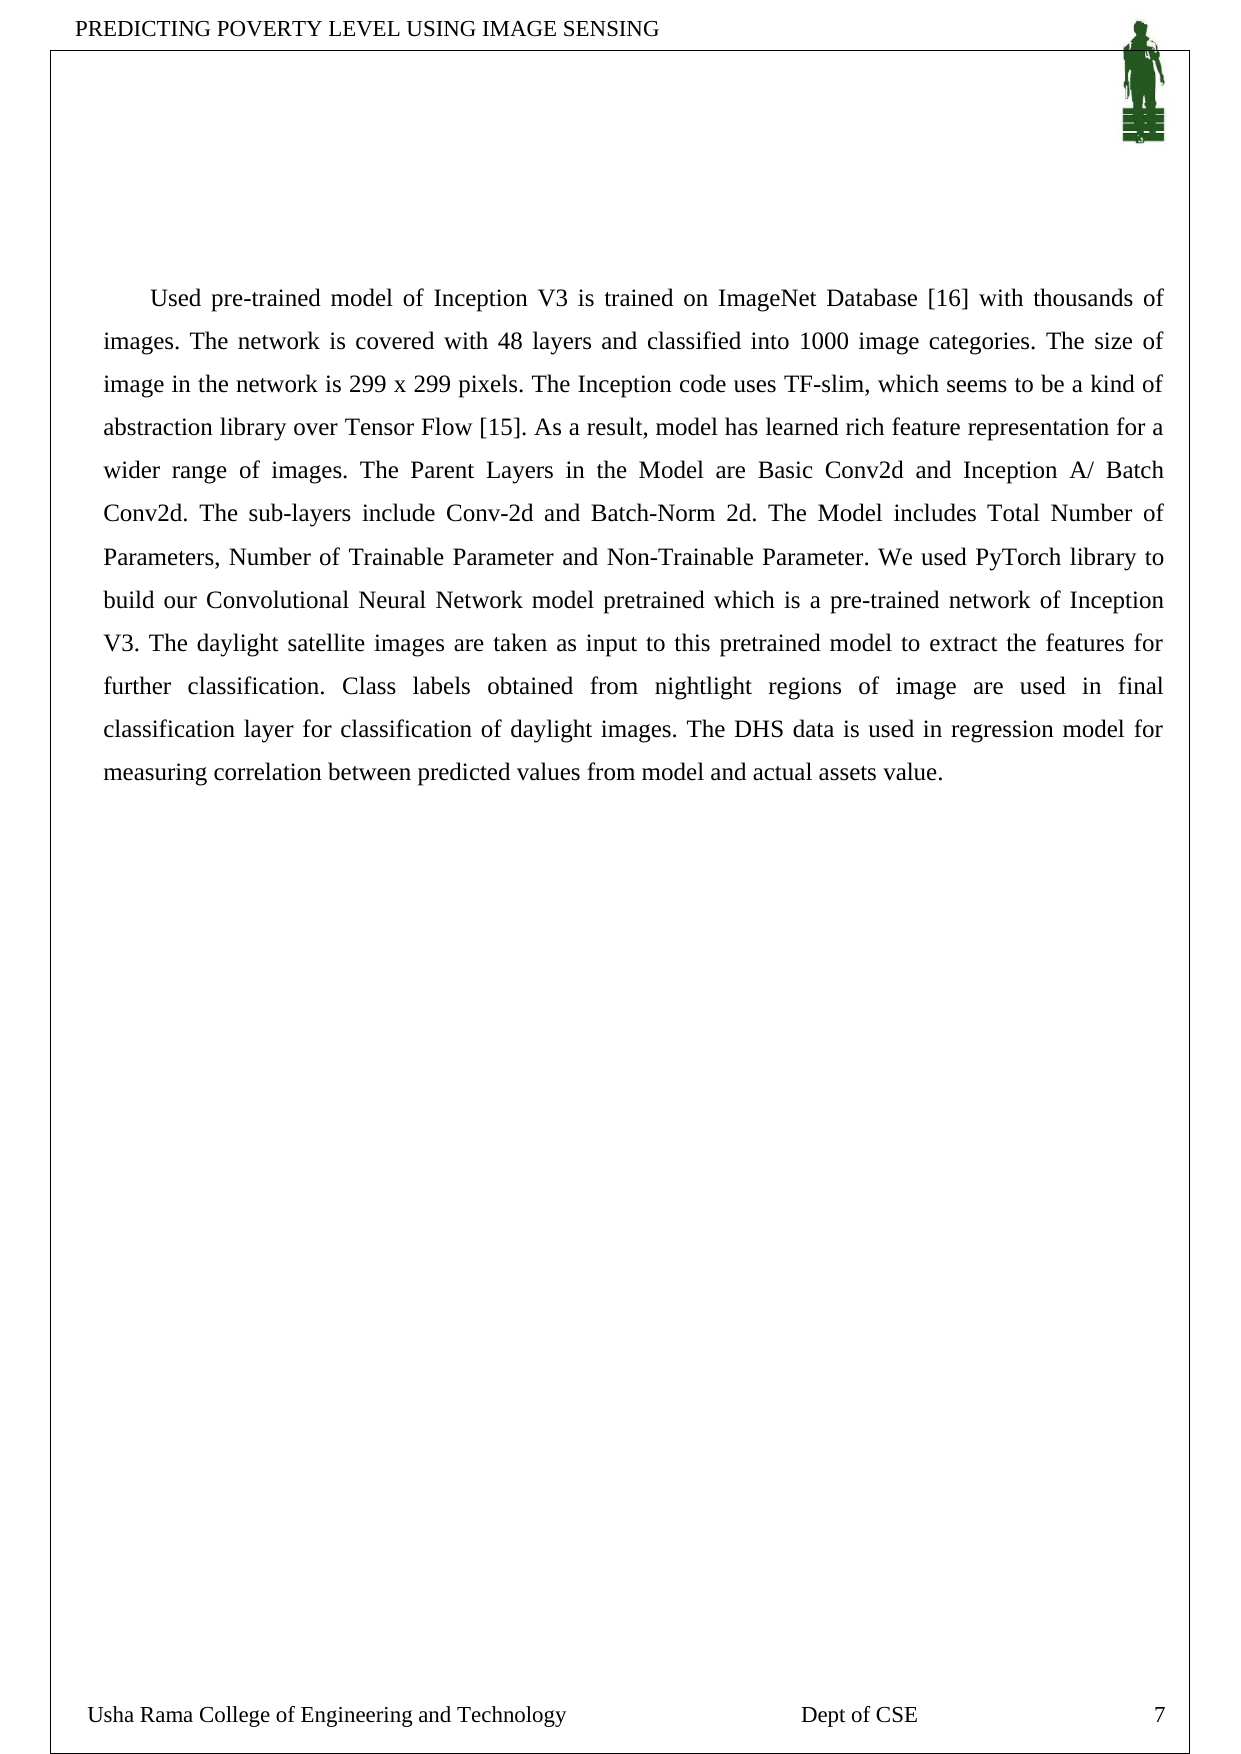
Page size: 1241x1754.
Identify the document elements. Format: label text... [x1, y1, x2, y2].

picture [1117, 51, 1172, 145]
subtitle Used pre-trained model of Inception V3 is trained on ImageNet Database [16] with thousands of images. The network is covered with 48 layers and classified into 1000 image categories. The size of image in the network is 299 x 299 pixels. The Inception code uses TF-slim, which seems to be a kind of abstraction library over Tensor Flow [15]. As a result, model has learned rich feature representation for a wider range of images. The Parent Layers in the Model are Basic Conv2d and Inception A/ Batch Conv2d. The sub-layers include Conv-2d and Batch-Norm 2d. The Model includes Total Number of Parameters, Number of Trainable Parameter and Non-Trainable Parameter. We used PyTorch library to build our Convolutional Neural Network model pretrained which is a pre-trained network of Inception V3. The daylight satellite images are taken as input to this pretrained model to extract the features for further classification. Class labels obtained from nightlight regions of image are used in final classification layer for classification of daylight images. The DHS data is used in regression model for measuring correlation between predicted values from model and actual assets value. [103, 283, 1165, 786]
picture [1117, 11, 1172, 50]
